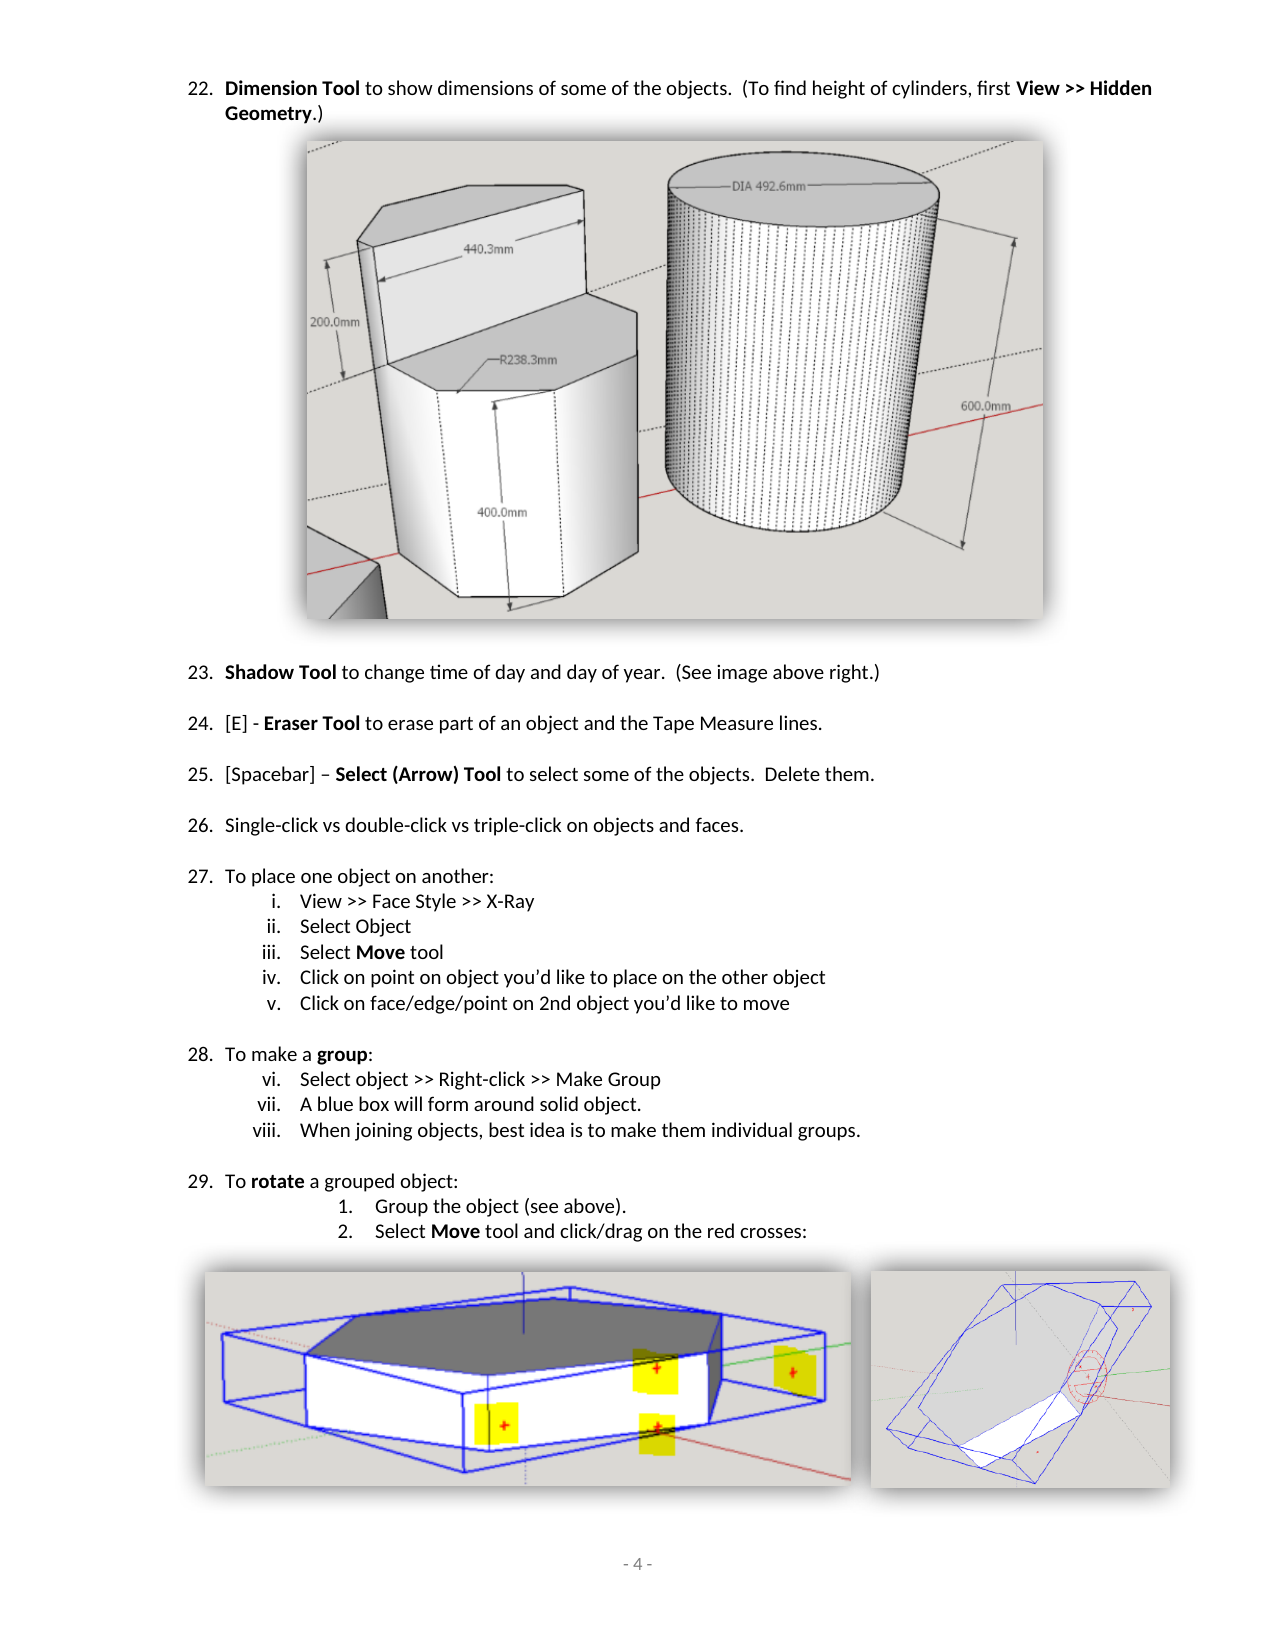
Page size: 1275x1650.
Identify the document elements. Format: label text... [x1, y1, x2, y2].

list Select Move tool [281, 939, 1200, 964]
picture [205, 1272, 851, 1486]
list [Spacebar] – Select (Arrow) Tool to select some of the objects. Delete them. [187, 761, 1200, 787]
list To make a group: [187, 1041, 1200, 1066]
list Click on point on object you’d like to place on the other object [281, 964, 1200, 990]
list [E] - Eraser Tool to erase part of an object and the Tape Measure lines. [187, 710, 1200, 736]
list Shadow Tool to change time of day and day of year. (See image above right.) [187, 659, 1200, 685]
list When joining objects, best idea is to make them individual groups. [281, 1117, 1200, 1142]
list Dimension Tool to show dimensions of some of the objects. (To find height of cylinders, first View >> Hidden Geometry.) [187, 75, 1200, 126]
list Group the object (see above). [337, 1193, 1200, 1219]
list Select Object [281, 914, 1200, 939]
list Single-click vs double-click vs triple-click on objects and faces. [187, 812, 1200, 837]
list View >> Face Style >> X-Ray [281, 888, 1200, 914]
picture [307, 141, 1043, 619]
list Select Move tool and click/drag on the red crosses: [337, 1219, 1200, 1244]
list A blue box will form around solid object. [281, 1092, 1200, 1117]
picture [871, 1271, 1170, 1488]
list Select object >> Right-click >> Make Group [281, 1066, 1200, 1092]
list To place one object on another: [187, 863, 1200, 888]
list Click on face/edge/point on 2nd object you’d like to move [281, 990, 1200, 1015]
list To rotate a grouped object: [187, 1168, 1200, 1193]
